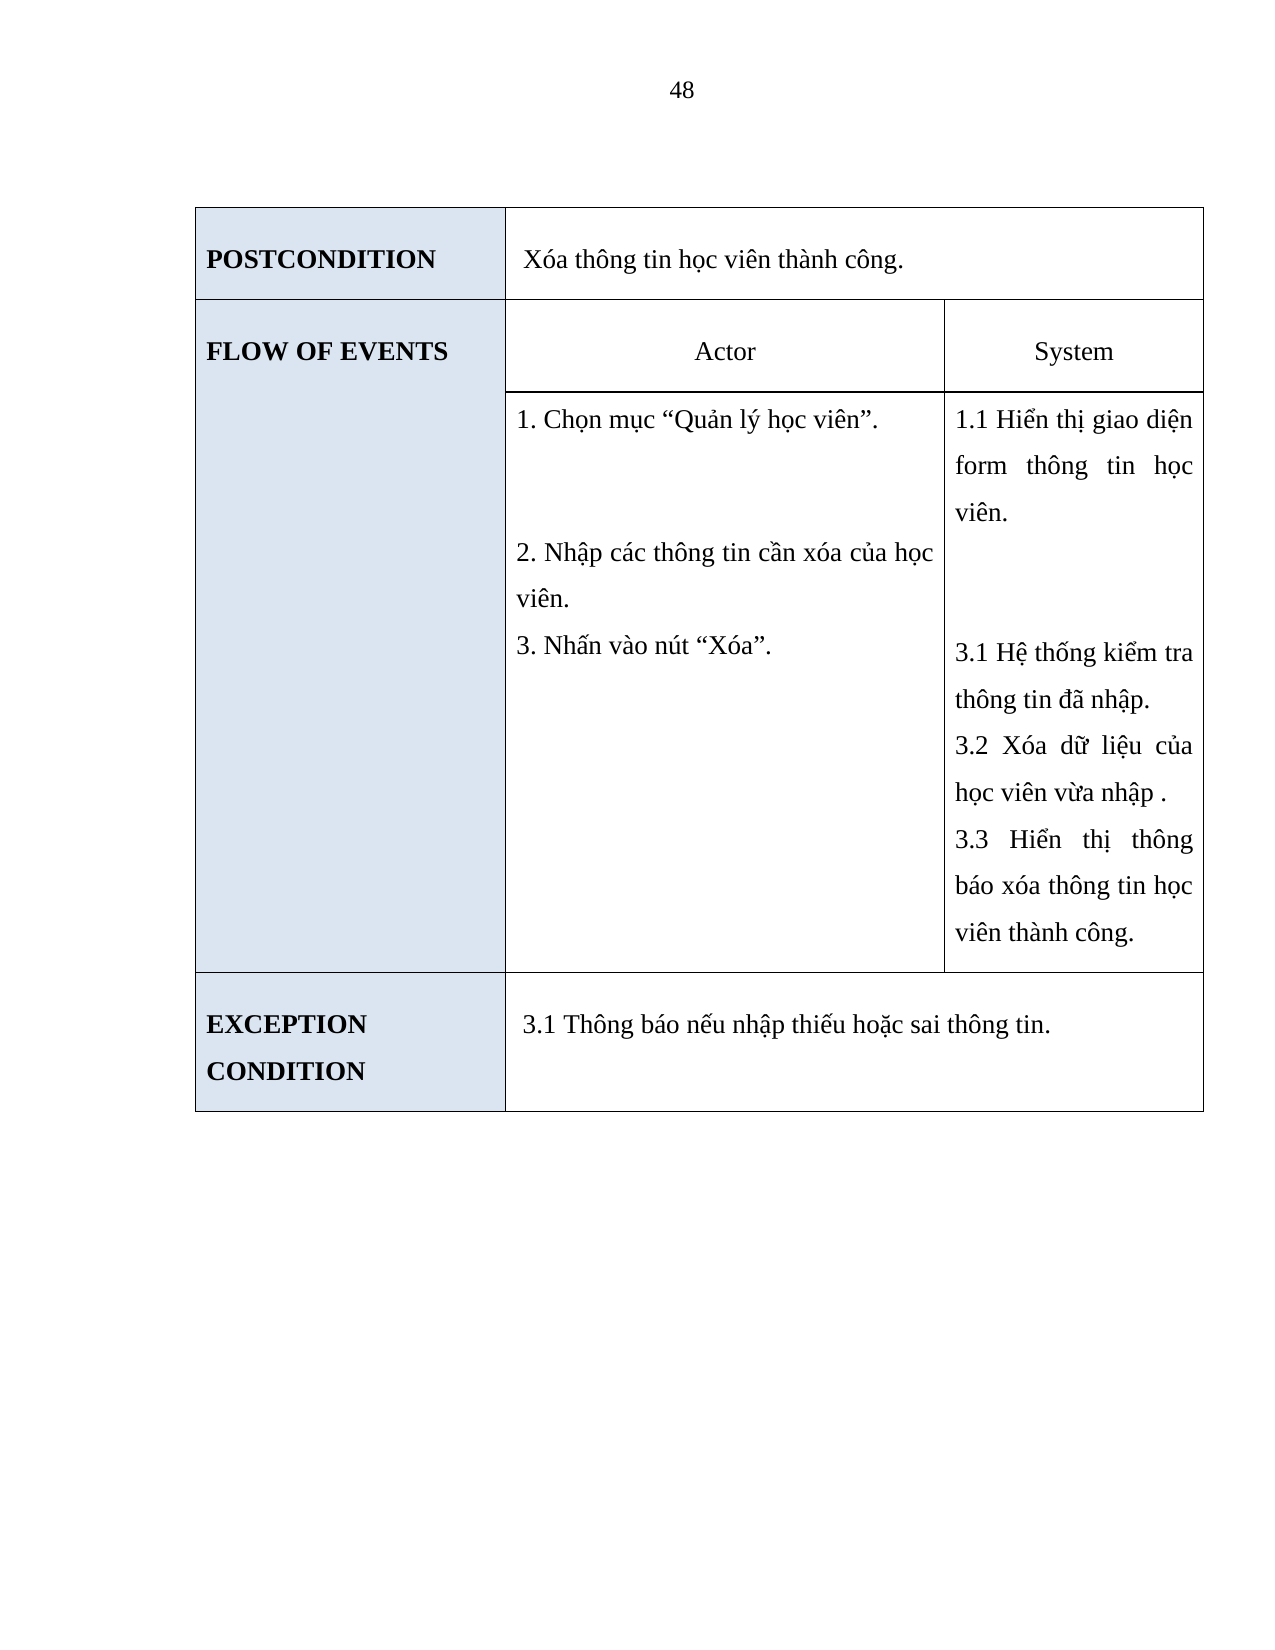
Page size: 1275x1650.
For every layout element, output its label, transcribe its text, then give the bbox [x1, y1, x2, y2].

table_cell Actor [506, 300, 944, 391]
table_cell 1.1 Hiển thị giao diện form thông tin học viên. 3.1 Hệ thống kiểm tra thông tin đã nhập. 3.2 Xóa dữ liệu của học viên vừa nhập . 3.3 Hiển thị thông báo xóa thông tin học viên thành công. [945, 393, 1203, 972]
table_cell POSTCONDITION [196, 208, 505, 299]
table_cell System [945, 300, 1203, 391]
table_cell 1. Chọn mục “Quản lý học viên”. 2. Nhập các thông tin cần xóa của học viên. 3. Nhấn vào nút “Xóa”. [506, 393, 944, 972]
table_cell EXCEPTION CONDITION [196, 973, 505, 1111]
table_cell FLOW OF EVENTS [196, 300, 505, 972]
table_cell Xóa thông tin học viên thành công. [506, 208, 1203, 299]
table_cell 3.1 Thông báo nếu nhập thiếu hoặc sai thông tin. [506, 973, 1203, 1111]
